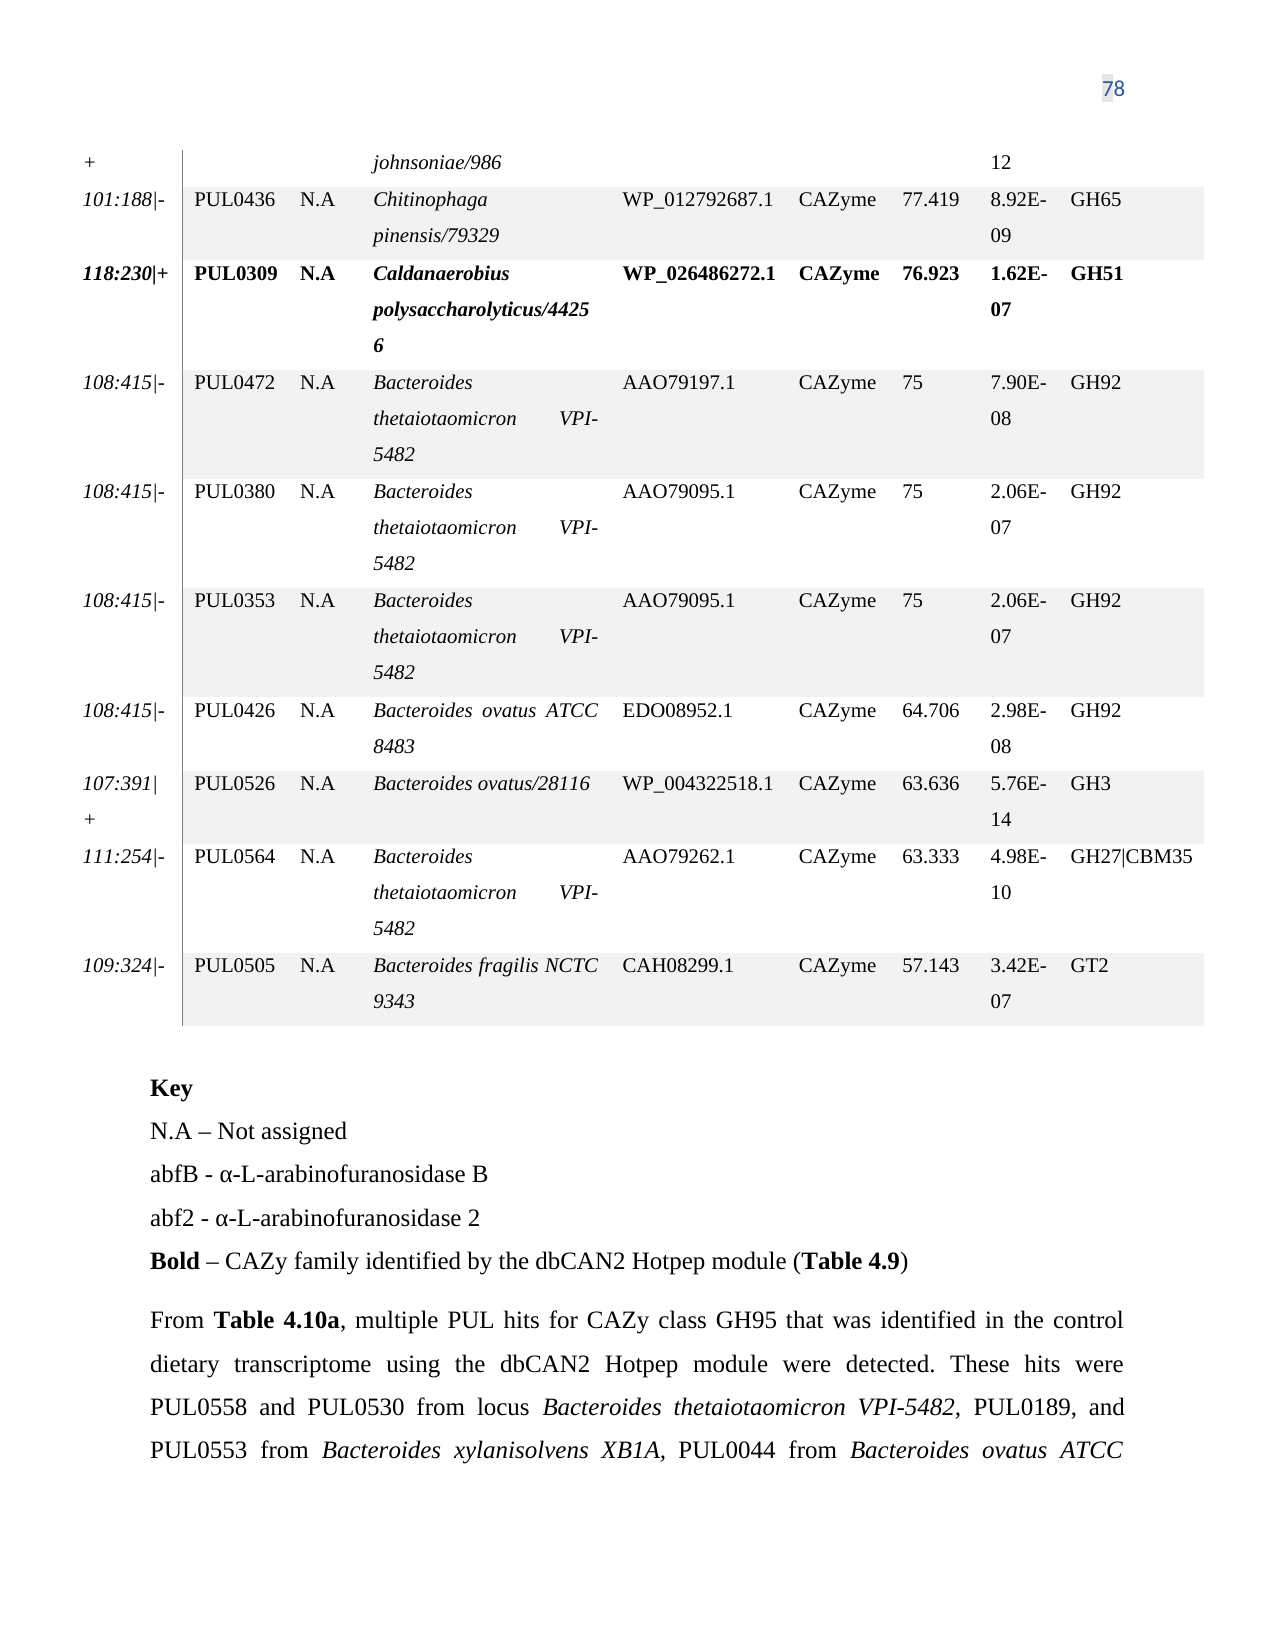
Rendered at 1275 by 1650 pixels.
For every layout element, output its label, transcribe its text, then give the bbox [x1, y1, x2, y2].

text N.A – Not assigned [150, 1116, 1125, 1145]
text Bold – CAZy family identified by the dbCAN2 Hotpep module (Table 4.9) [150, 1246, 1125, 1274]
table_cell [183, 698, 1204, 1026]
text abfB - α-L-arabinofuranosidase B [150, 1159, 1125, 1188]
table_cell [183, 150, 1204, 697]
text abf2 - α-L-arabinofuranosidase 2 [150, 1203, 1125, 1231]
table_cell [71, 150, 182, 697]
text Key [150, 1073, 1125, 1102]
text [150, 1306, 1125, 1464]
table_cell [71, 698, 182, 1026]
